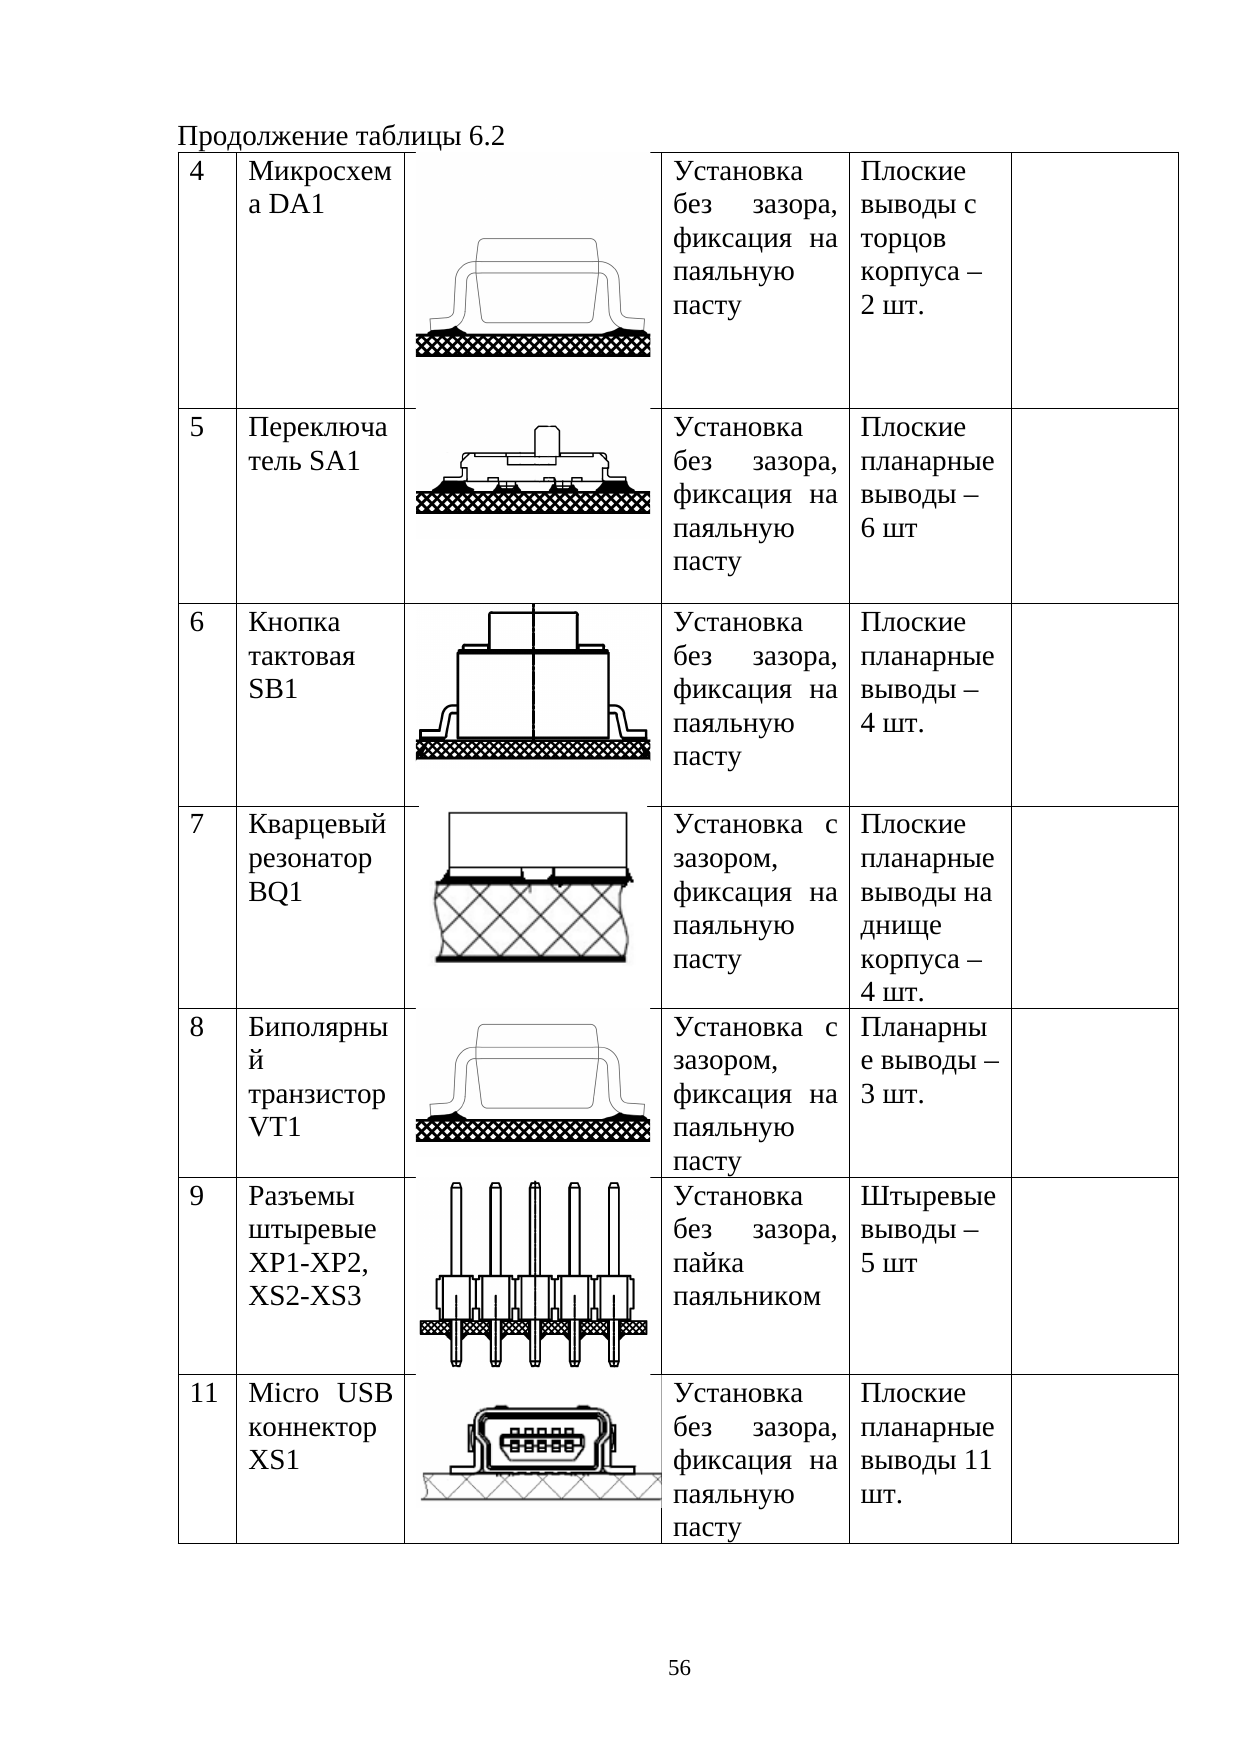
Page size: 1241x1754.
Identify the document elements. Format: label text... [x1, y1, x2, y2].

table_cell [1012, 1178, 1178, 1374]
picture [415, 152, 651, 539]
picture [415, 604, 651, 769]
table_cell [405, 409, 661, 603]
picture [415, 1177, 662, 1508]
table_cell Переключатель SA1 [237, 409, 404, 603]
table_cell [1012, 604, 1178, 806]
table_cell Установка без зазора, фиксация на паяльную пасту [662, 604, 849, 806]
table_cell 9 [179, 1178, 236, 1374]
table_cell 11 [179, 1375, 236, 1543]
table_cell Плоские планарные выводы на днище корпуса – 4 шт. [850, 807, 1011, 1008]
table_cell 6 [179, 604, 236, 806]
table_cell Установка без зазора, фиксация на паяльную пасту [662, 1375, 849, 1543]
text Продолжение таблицы 6.2 [177, 118, 1182, 152]
table_cell [651, 1178, 661, 1374]
table_cell [405, 604, 661, 806]
table_cell [1012, 409, 1178, 603]
table_header [1012, 153, 1178, 408]
table_cell Плоские планарные выводы – 6 шт [850, 409, 1011, 603]
table_cell Установка с зазором, фиксация на паяльную пасту [662, 807, 849, 1008]
table_cell [405, 1178, 415, 1374]
table_cell Установка без зазора, пайка паяльником [662, 1178, 849, 1374]
table_header Установка без зазора, фиксация на паяльную пасту [662, 153, 849, 408]
picture [415, 1008, 651, 1157]
table_cell [405, 1375, 661, 1543]
table_cell [1012, 1009, 1178, 1177]
table_cell Планарные выводы – 3 шт. [850, 1009, 1011, 1177]
table_cell Кварцевый резонатор BQ1 [237, 807, 404, 1008]
table_cell Плоские планарные выводы 11 шт. [850, 1375, 1011, 1543]
table_cell Кнопка тактовая SB1 [237, 604, 404, 806]
table_header [651, 153, 661, 408]
table_header 4 [179, 153, 236, 408]
table_cell Штыревые выводы – 5 шт [850, 1178, 1011, 1374]
table_header Микросхема DA1 [237, 153, 404, 408]
table_cell [405, 807, 661, 1008]
table_header [405, 153, 415, 408]
picture [419, 806, 648, 979]
table_cell Плоские планарные выводы – 4 шт. [850, 604, 1011, 806]
table_cell [405, 1009, 661, 1177]
table_cell 5 [179, 409, 236, 603]
table_cell [1012, 807, 1178, 1008]
table_cell Биполярный транзистор VT1 [237, 1009, 404, 1177]
table_header Плоские выводы с торцов корпуса – 2 шт. [850, 153, 1011, 408]
table_cell 7 [179, 807, 236, 1008]
table_cell [1012, 1375, 1178, 1543]
table_cell Установка с зазором, фиксация на паяльную пасту [662, 1009, 849, 1177]
table_cell Micro USB коннектор XS1 [237, 1375, 404, 1543]
table_cell 8 [179, 1009, 236, 1177]
table_cell Разъемы штыревые XP1-XP2, XS2-XS3 [237, 1178, 404, 1374]
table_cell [662, 409, 849, 603]
